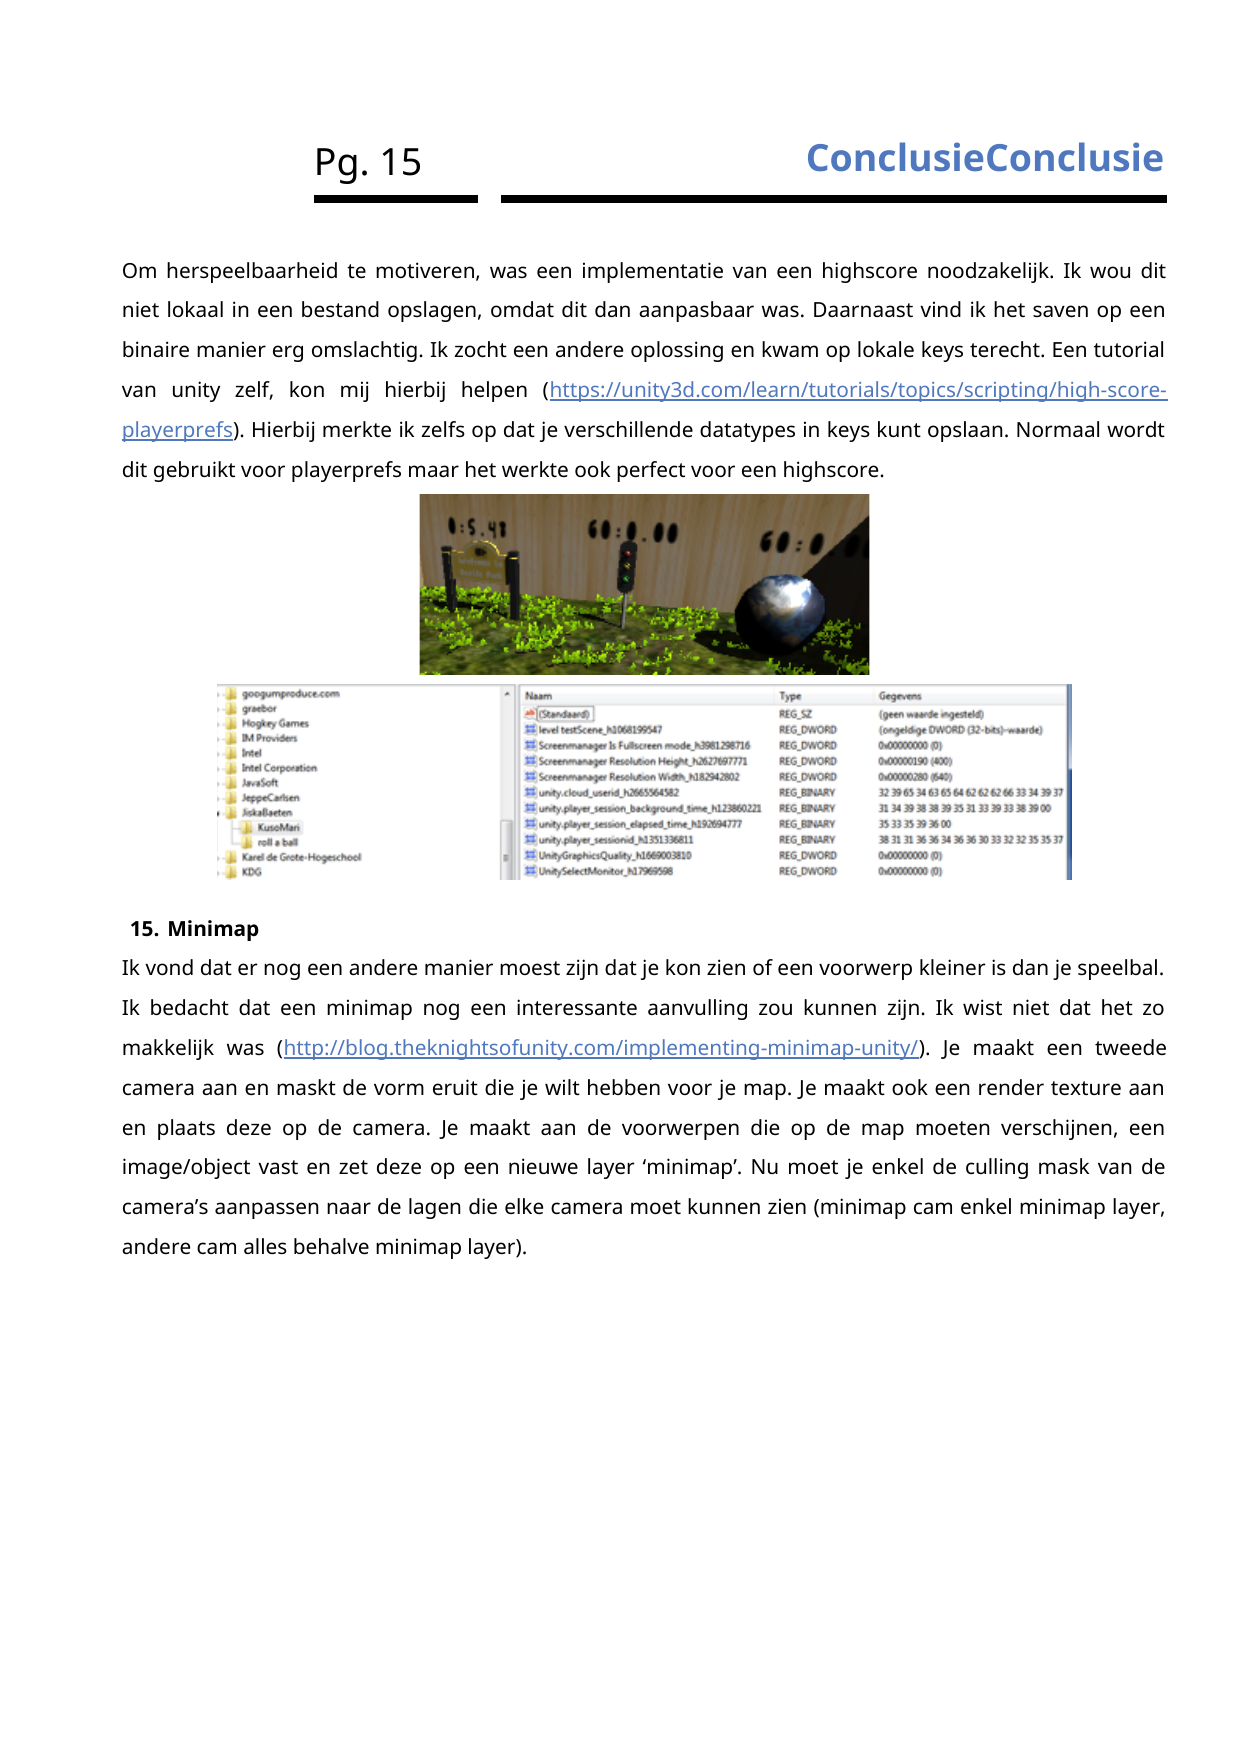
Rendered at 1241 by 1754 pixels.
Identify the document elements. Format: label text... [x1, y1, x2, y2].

picture [419, 494, 870, 675]
picture [217, 684, 1072, 880]
list Ik vond dat er nog een andere manier moest zijn dat je kon zien of een voorwerp kleiner is dan je speelbal. Ik bedacht dat een minimap nog een interessante aanvulling zou kunnen zijn. Ik wist niet dat het zo makkelijk was (http://blog.theknightsofunity.com/implementing-minimap-unity/). Je maakt een tweede camera aan en maskt de vorm eruit die je wilt hebben voor je map. Je maakt ook een render texture aan en plaats deze op de camera. Je maakt aan de voorwerpen die op de map moeten verschijnen, een image/object vast en zet deze op een nieuwe layer ‘minimap’. Nu moet je enkel de culling mask van de camera’s aanpassen naar de lagen die elke camera moet kunnen zien (minimap cam enkel minimap layer, andere cam alles behalve minimap layer). [122, 953, 1167, 1261]
list Om herspeelbaarheid te motiveren, was een implementatie van een highscore noodzakelijk. Ik wou dit niet lokaal in een bestand opslagen, omdat dit dan aanpasbaar was. Daarnaast vind ik het saven op een binaire manier erg omslachtig. Ik zocht een andere oplossing en kwam op lokale keys terecht. Een tutorial van unity zelf, kon mij hierbij helpen (https://unity3d.com/learn/tutorials/topics/scripting/high-score-playerprefs). Hierbij merkte ik zelfs op dat je verschillende datatypes in keys kunt opslaan. Normaal wordt dit gebruikt voor playerprefs maar het werkte ook perfect voor een highscore. [122, 256, 1167, 483]
subtitle Minimap [129, 914, 1167, 942]
